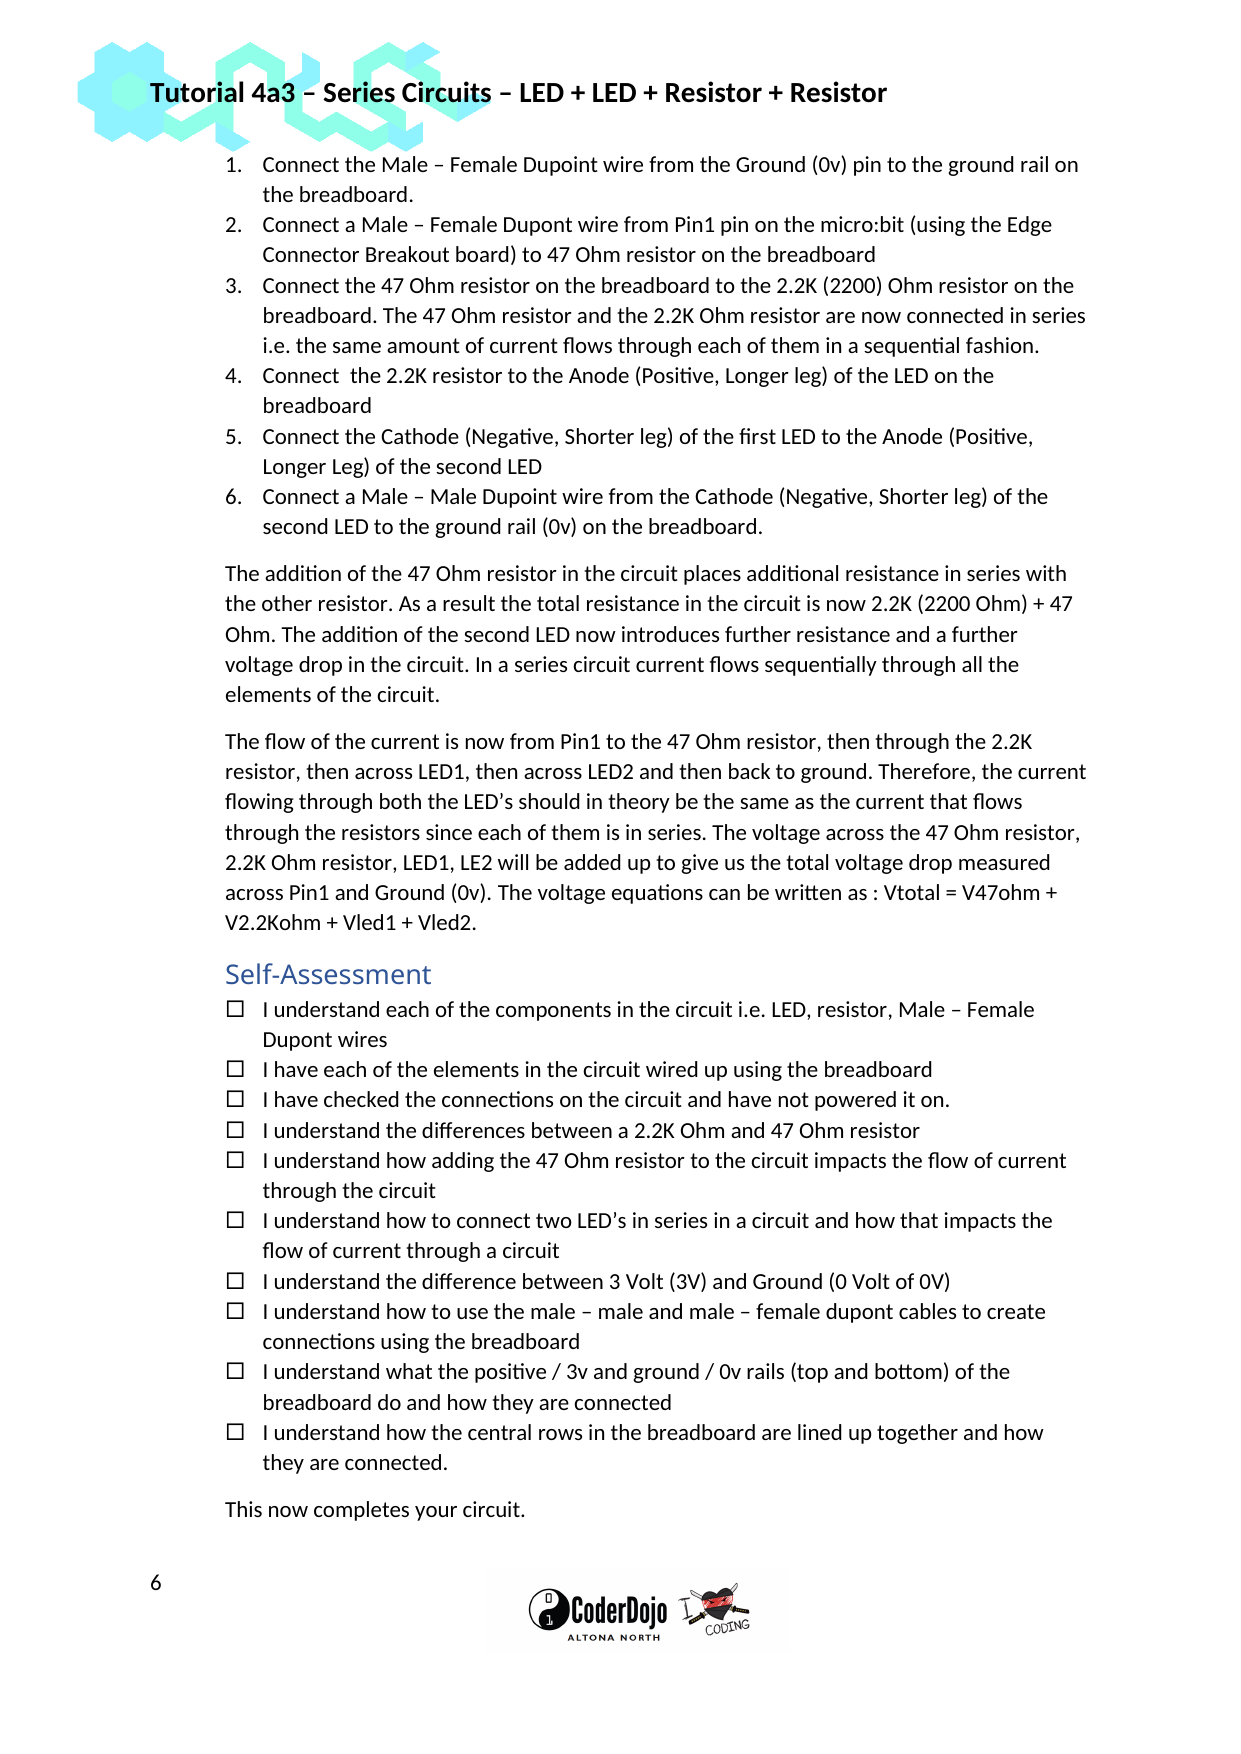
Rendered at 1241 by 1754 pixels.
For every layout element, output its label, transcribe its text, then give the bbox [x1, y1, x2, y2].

list Connect the 2.2K resistor to the Anode (Positive, Longer leg) of the LED on the breadboard [225, 361, 1090, 420]
list Connect the Male – Female Dupoint wire from the Ground (0v) pin to the ground rail on the breadboard. [225, 150, 1090, 208]
list Connect a Male – Female Dupont wire from Pin1 pin on the micro:bit (using the Edge Connector Breakout board) to 47 Ohm resistor on the breadboard [225, 210, 1090, 269]
list I have each of the elements in the circuit wired up using the breadboard [225, 1055, 1090, 1083]
subtitle Self-Assessment [225, 955, 1090, 992]
list Connect a Male – Male Dupoint wire from the Cathode (Negative, Shorter leg) of the second LED to the ground rail (0v) on the breadboard. [225, 482, 1090, 541]
list I have checked the connections on the circuit and have not powered it on. [225, 1086, 1090, 1114]
picture [486, 1568, 792, 1653]
list Connect the Cathode (Negative, Shorter leg) of the first LED to the Anode (Positive, Longer Leg) of the second LED [225, 422, 1090, 480]
text This now completes your circuit. [225, 1495, 1090, 1523]
list I understand how to connect two LED’s in series in a circuit and how that impacts the flow of current through a circuit [225, 1206, 1090, 1265]
list I understand each of the components in the circuit i.e. LED, resistor, Male – Female Dupont wires [225, 995, 1090, 1053]
list I understand the differences between a 2.2K Ohm and 47 Ohm resistor [225, 1116, 1090, 1144]
list Connect the 47 Ohm resistor on the breadboard to the 2.2K (2200) Ohm resistor on the breadboard. The 47 Ohm resistor and the 2.2K Ohm resistor are now connected in series i.e. the same amount of current flows through each of them in a sequential fashion. [225, 271, 1090, 359]
list I understand the difference between 3 Volt (3V) and Ground (0 Volt of 0V) [225, 1267, 1090, 1295]
list I understand how the central rows in the breadboard are lined up together and how they are connected. [225, 1418, 1090, 1476]
text The flow of the current is now from Pin1 to the 47 Ohm resistor, then through the 2.2K resistor, then across LED1, then across LED2 and then back to ground. Therefore, the current flowing through both the LED’s should in theory be the same as the current that flows through the resistors since each of them is in series. The voltage across the 47 Ohm resistor, 2.2K Ohm resistor, LED1, LE2 will be added up to give us the total voltage drop measured across Pin1 and Ground (0v). The voltage equations can be written as : Vtotal = V47ohm + V2.2Kohm + Vled1 + Vled2. [225, 727, 1090, 936]
picture [77, 42, 492, 152]
list I understand what the positive / 3v and ground / 0v rails (top and bottom) of the breadboard do and how they are connected [225, 1357, 1090, 1416]
text The addition of the 47 Ohm resistor in the circuit places additional resistance in series with the other resistor. As a result the total resistance in the circuit is now 2.2K (2200 Ohm) + 47 Ohm. The addition of the second LED now introduces further resistance and a further voltage drop in the circuit. In a series circuit current flows sequentially through all the elements of the circuit. [225, 559, 1090, 708]
list I understand how to use the male – male and male – female dupont cables to create connections using the breadboard [225, 1297, 1090, 1355]
list I understand how adding the 47 Ohm resistor to the circuit impacts the flow of current through the circuit [225, 1146, 1090, 1204]
